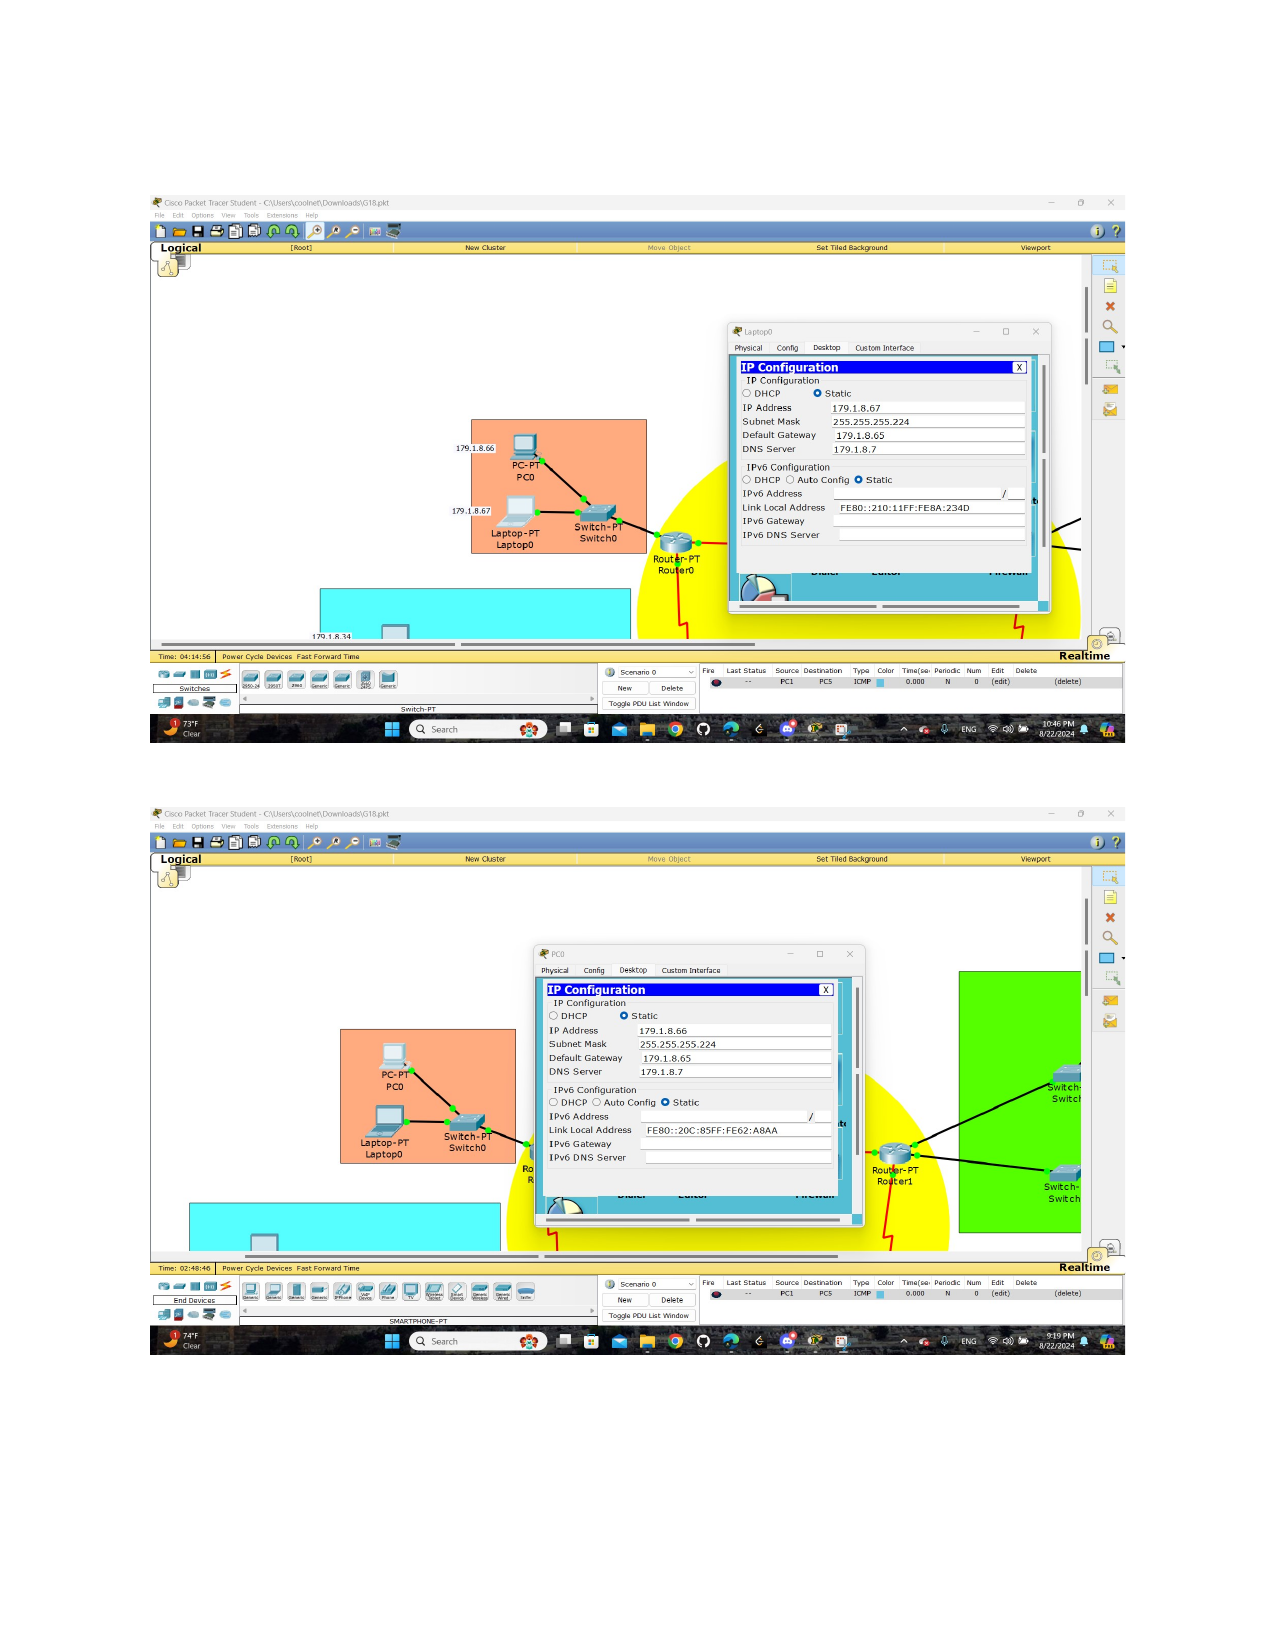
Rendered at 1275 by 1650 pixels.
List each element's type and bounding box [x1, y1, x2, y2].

picture [150, 807, 1125, 1355]
picture [150, 195, 1125, 743]
